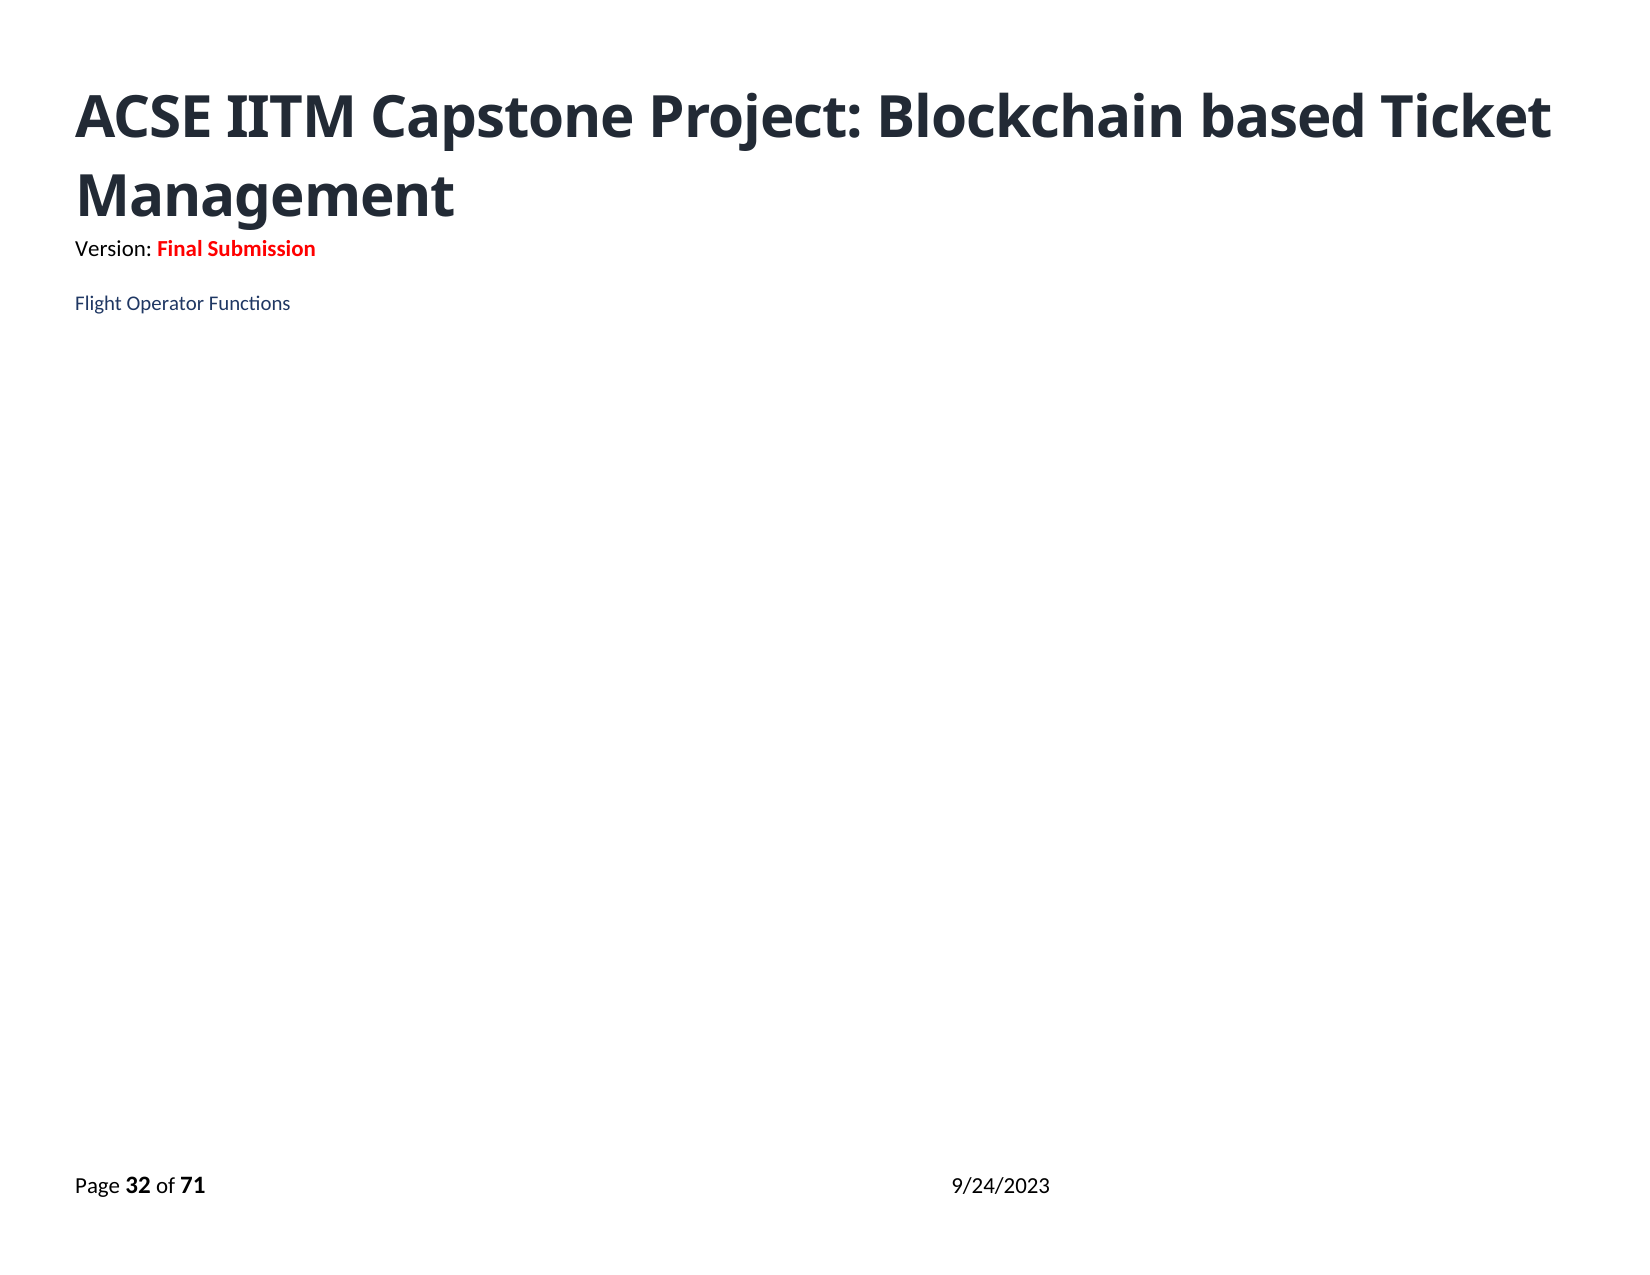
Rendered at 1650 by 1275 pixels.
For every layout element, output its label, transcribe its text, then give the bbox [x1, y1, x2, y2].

subtitle Flight Operator Functions [75, 290, 1575, 315]
